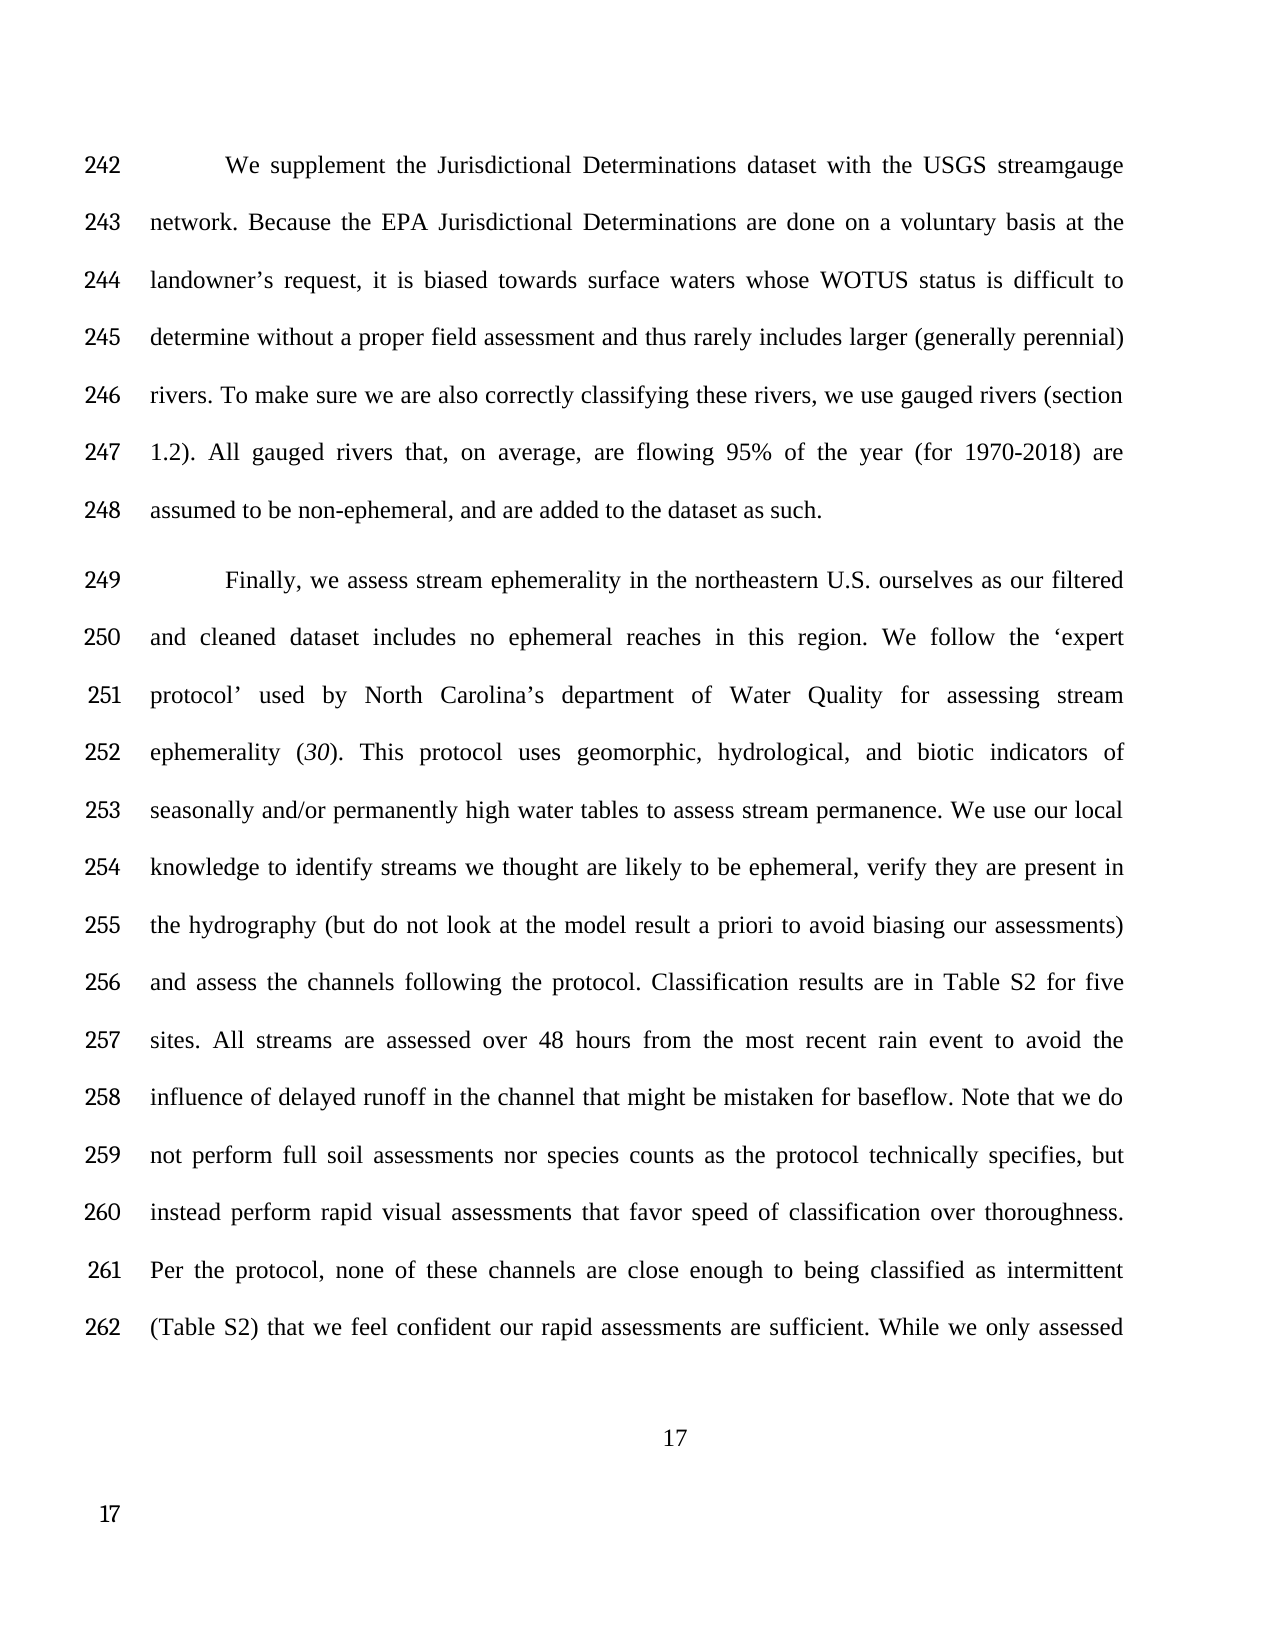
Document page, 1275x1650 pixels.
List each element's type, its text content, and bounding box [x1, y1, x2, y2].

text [150, 565, 1125, 1341]
text We supplement the Jurisdictional Determinations dataset with the USGS streamgauge network. Because the EPA Jurisdictional Determinations are done on a voluntary basis at the landowner’s request, it is biased towards surface waters whose WOTUS status is difficult to determine without a proper field assessment and thus rarely includes larger (generally perennial) rivers. To make sure we are also correctly classifying these rivers, we use gauged rivers (section 1.2). All gauged rivers that, on average, are flowing 95% of the year (for 1970-2018) are assumed to be non-ephemeral, and are added to the dataset as such. [150, 150, 1125, 524]
